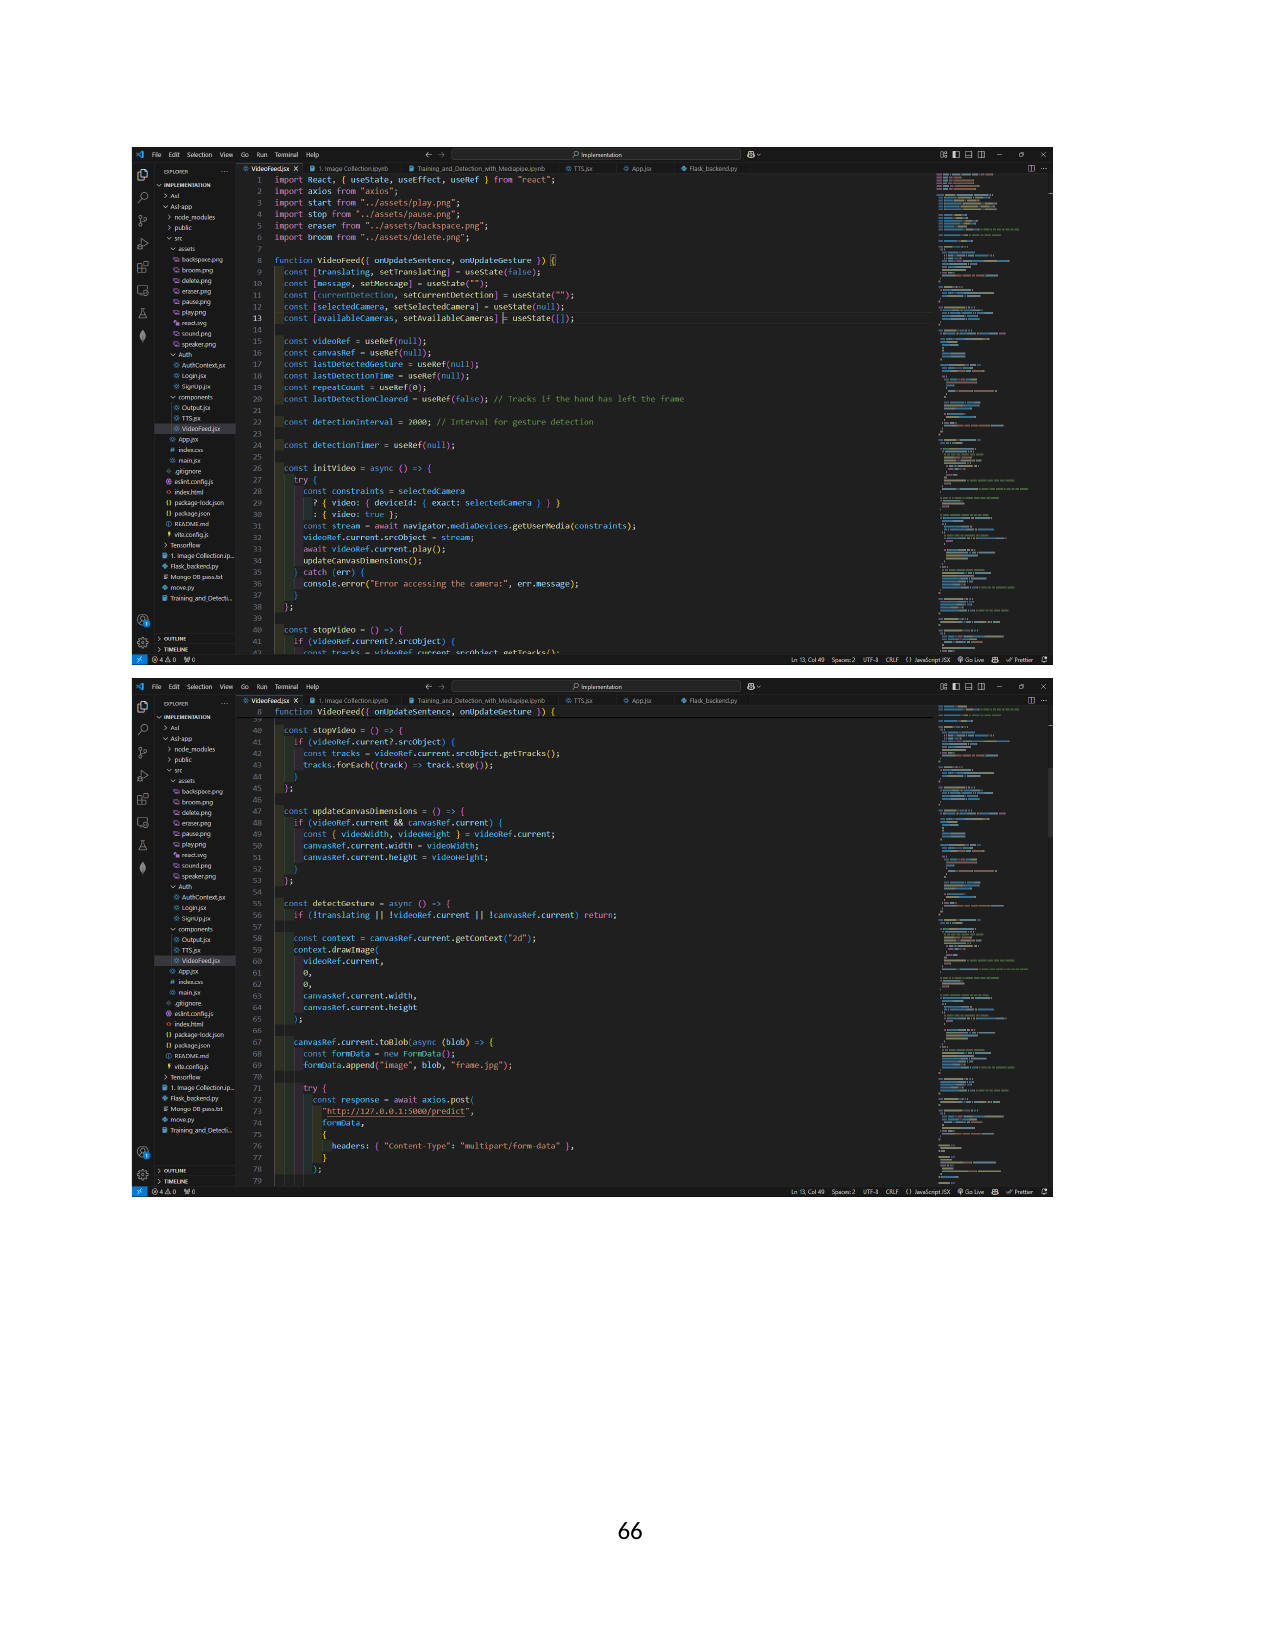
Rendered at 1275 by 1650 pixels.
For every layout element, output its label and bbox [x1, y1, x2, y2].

picture [131, 147, 1053, 665]
picture [131, 678, 1053, 1197]
